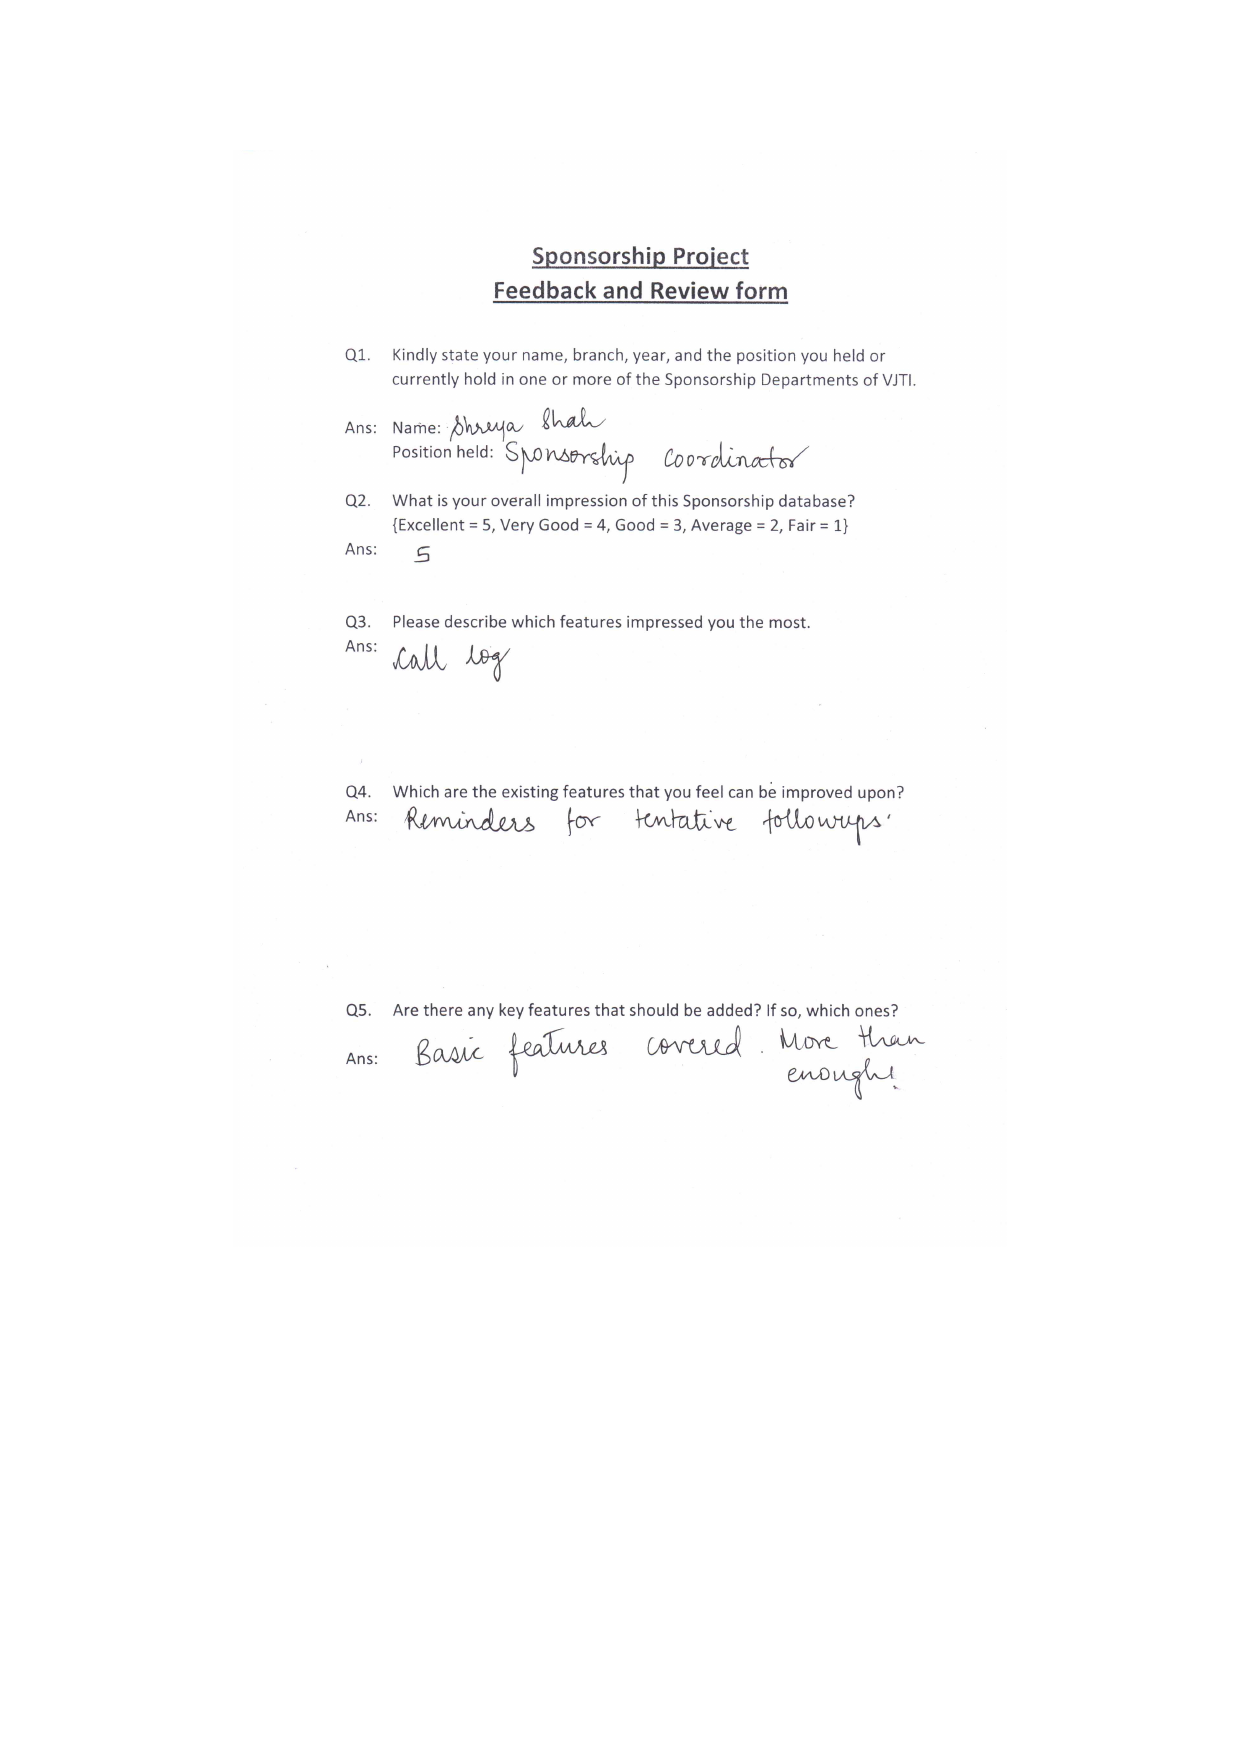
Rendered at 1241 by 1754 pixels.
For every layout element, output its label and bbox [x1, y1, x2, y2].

picture [233, 150, 1007, 1247]
